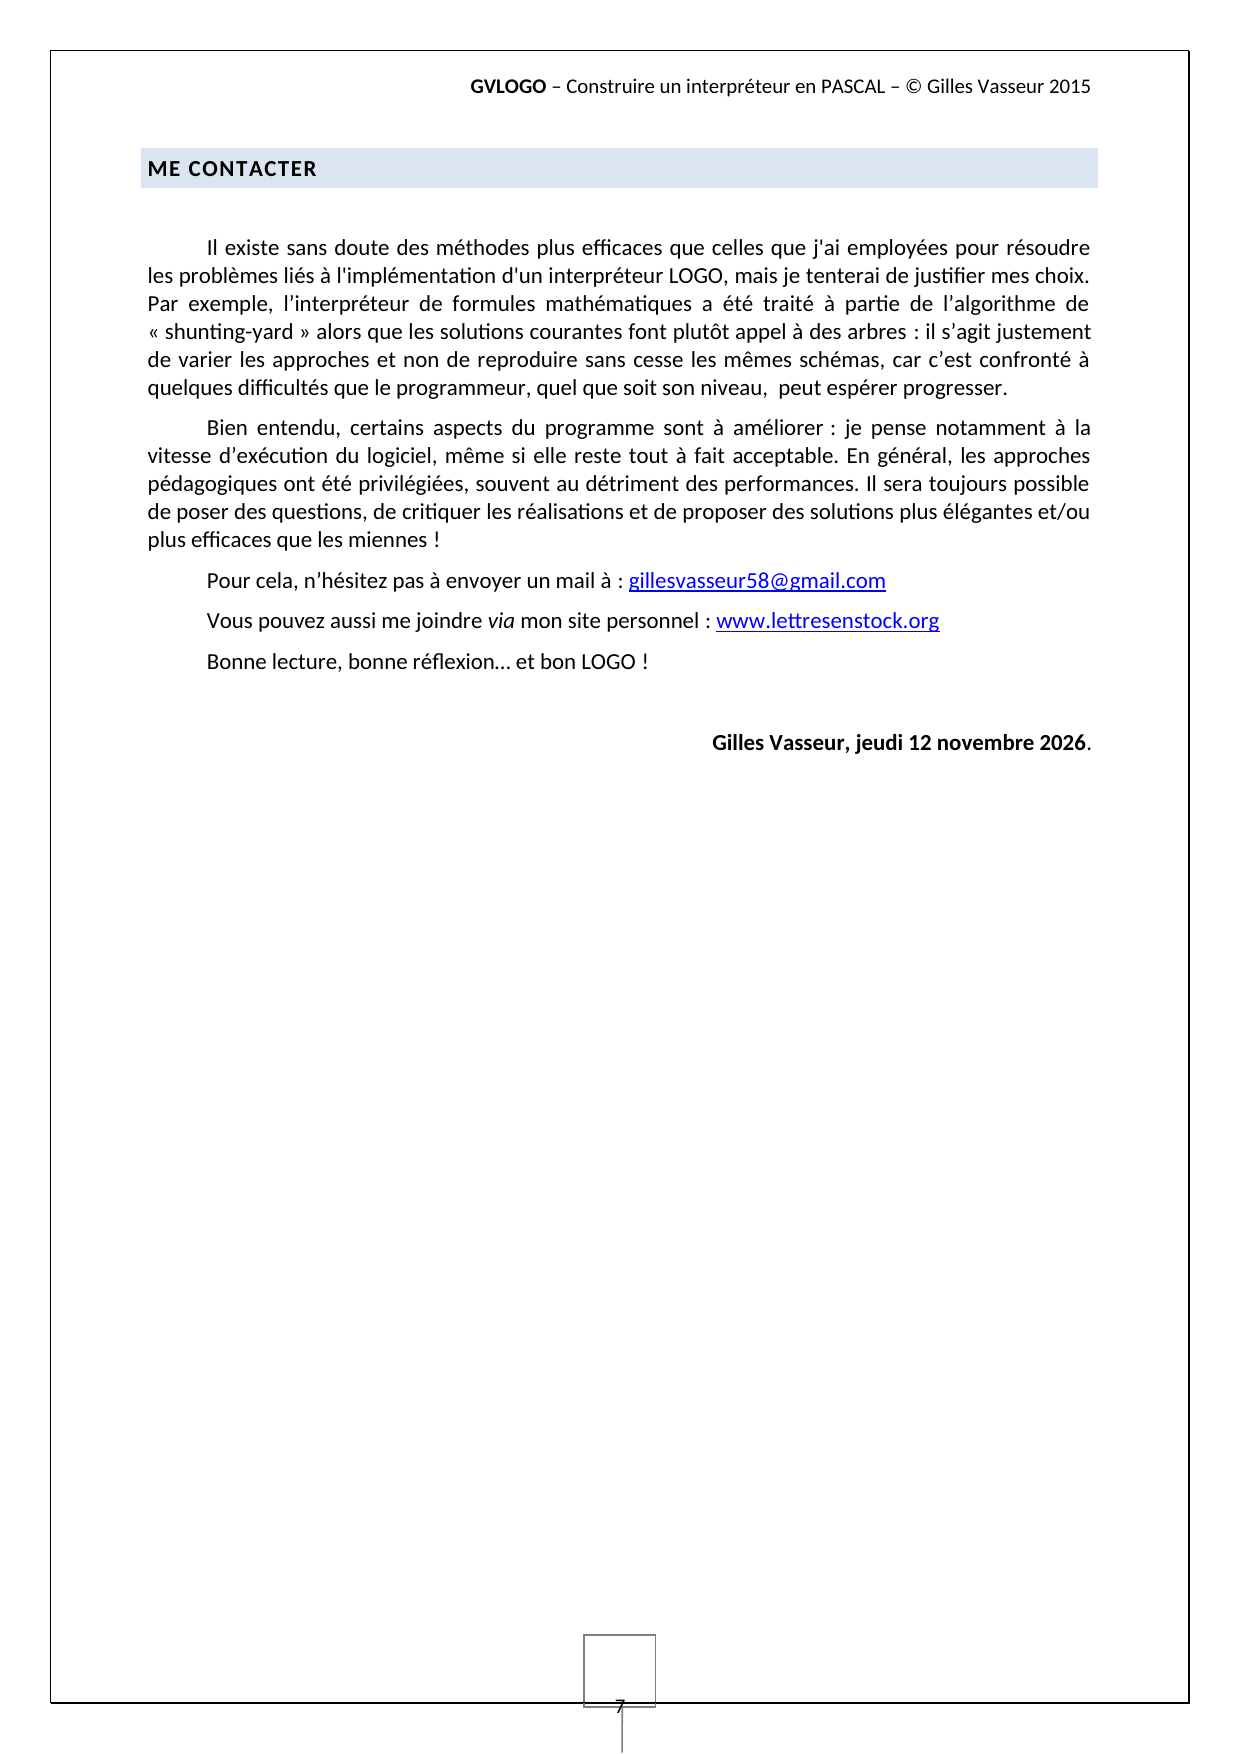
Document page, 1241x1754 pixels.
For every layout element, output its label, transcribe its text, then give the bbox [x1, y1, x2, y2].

subtitle Me contacter [148, 154, 1092, 182]
text Bien entendu, certains aspects du programme sont à améliorer : je pense notamment à la vitesse d’exécution du logiciel, même si elle reste tout à fait acceptable. En général, les approches pédagogiques ont été privilégiées, souvent au détriment des performances. Il sera toujours possible de poser des questions, de critiquer les réalisations et de proposer des solutions plus élégantes et/ou plus efficaces que les miennes ! [147, 413, 1092, 553]
text Gilles Vasseur, mardi 20 janvier 2015. [147, 728, 1092, 756]
text Bonne lecture, bonne réflexion… et bon LOGO ! [147, 647, 1092, 675]
text Il existe sans doute des méthodes plus efficaces que celles que j'ai employées pour résoudre les problèmes liés à l'implémentation d'un interpréteur LOGO, mais je tenterai de justifier mes choix. Par exemple, l’interpréteur de formules mathématiques a été traité à partie de l’algorithme de « shunting-yard » alors que les solutions courantes font plutôt appel à des arbres : il s’agit justement de varier les approches et non de reproduire sans cesse les mêmes schémas, car c’est confronté à quelques difficultés que le programmeur, quel que soit son niveau, peut espérer progresser. [147, 233, 1092, 401]
text Pour cela, n’hésitez pas à envoyer un mail à : gillesvasseur58@gmail.com [147, 566, 1092, 594]
text Vous pouvez aussi me joindre via mon site personnel : www.lettresenstock.org [147, 607, 1092, 634]
